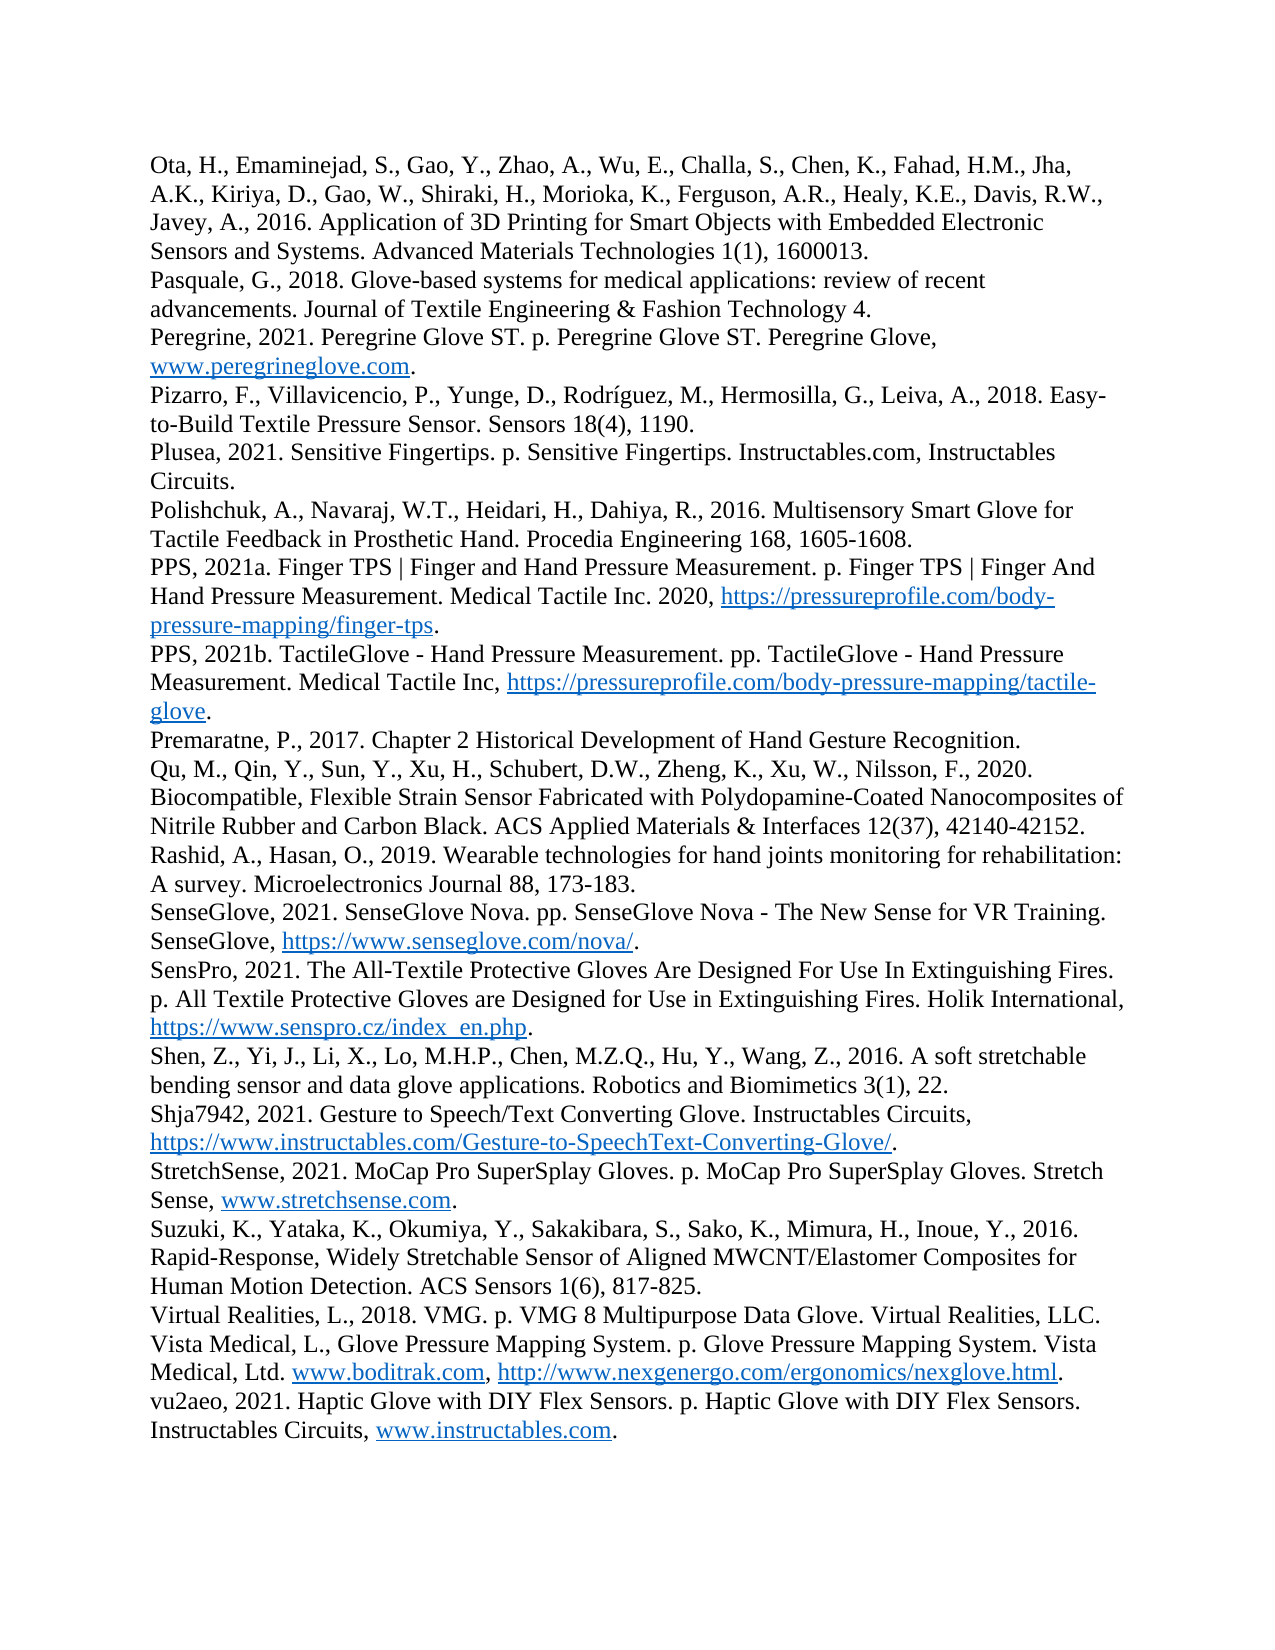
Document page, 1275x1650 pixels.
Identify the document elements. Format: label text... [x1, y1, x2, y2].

text Virtual Realities, L., 2018. VMG. p. VMG 8 Multipurpose Data Glove. Virtual Realities, LLC. [150, 1300, 1125, 1329]
text Shja7942, 2021. Gesture to Speech/Text Converting Glove. Instructables Circuits, https://www.instructables.com/Gesture-to-SpeechText-Converting-Glove/. [150, 1099, 1125, 1156]
text Peregrine, 2021. Peregrine Glove ST. p. Peregrine Glove ST. Peregrine Glove, www.peregrineglove.com. [150, 322, 1125, 380]
text PPS, 2021b. TactileGlove - Hand Pressure Measurement. pp. TactileGlove - Hand Pressure Measurement. Medical Tactile Inc, https://pressureprofile.com/body-pressure-mapping/tactile-glove. [150, 639, 1125, 725]
text Qu, M., Qin, Y., Sun, Y., Xu, H., Schubert, D.W., Zheng, K., Xu, W., Nilsson, F., 2020. Biocompatible, Flexible Strain Sensor Fabricated with Polydopamine-Coated Nanocomposites of Nitrile Rubber and Carbon Black. ACS Applied Materials & Interfaces 12(37), 42140-42152. [150, 754, 1125, 840]
text Rashid, A., Hasan, O., 2019. Wearable technologies for hand joints monitoring for rehabilitation: A survey. Microelectronics Journal 88, 173-183. [150, 840, 1125, 897]
text StretchSense, 2021. MoCap Pro SuperSplay Gloves. p. MoCap Pro SuperSplay Gloves. Stretch Sense, www.stretchsense.com. [150, 1156, 1125, 1214]
text Suzuki, K., Yataka, K., Okumiya, Y., Sakakibara, S., Sako, K., Mimura, H., Inoue, Y., 2016. Rapid-Response, Widely Stretchable Sensor of Aligned MWCNT/Elastomer Composites for Human Motion Detection. ACS Sensors 1(6), 817-825. [150, 1214, 1125, 1300]
text PPS, 2021a. Finger TPS | Finger and Hand Pressure Measurement. p. Finger TPS | Finger And Hand Pressure Measurement. Medical Tactile Inc. 2020, https://pressureprofile.com/body-pressure-mapping/finger-tps. [150, 552, 1125, 639]
text Shen, Z., Yi, J., Li, X., Lo, M.H.P., Chen, M.Z.Q., Hu, Y., Wang, Z., 2016. A soft stretchable bending sensor and data glove applications. Robotics and Biomimetics 3(1), 22. [150, 1041, 1125, 1099]
text Pizarro, F., Villavicencio, P., Yunge, D., Rodríguez, M., Hermosilla, G., Leiva, A., 2018. Easy-to-Build Textile Pressure Sensor. Sensors 18(4), 1190. [150, 380, 1125, 437]
text Plusea, 2021. Sensitive Fingertips. p. Sensitive Fingertips. Instructables.com, Instructables Circuits. [150, 437, 1125, 495]
text Polishchuk, A., Navaraj, W.T., Heidari, H., Dahiya, R., 2016. Multisensory Smart Glove for Tactile Feedback in Prosthetic Hand. Procedia Engineering 168, 1605-1608. [150, 495, 1125, 552]
text SensPro, 2021. The All-Textile Protective Gloves Are Designed For Use In Extinguishing Fires. p. All Textile Protective Gloves are Designed for Use in Extinguishing Fires. Holik International, https://www.senspro.cz/index_en.php. [150, 955, 1125, 1041]
text Vista Medical, L., Glove Pressure Mapping System. p. Glove Pressure Mapping System. Vista Medical, Ltd. www.boditrak.com, http://www.nexgenergo.com/ergonomics/nexglove.html. [150, 1329, 1125, 1386]
text Premaratne, P., 2017. Chapter 2 Historical Development of Hand Gesture Recognition. [150, 725, 1125, 754]
text Ota, H., Emaminejad, S., Gao, Y., Zhao, A., Wu, E., Challa, S., Chen, K., Fahad, H.M., Jha, A.K., Kiriya, D., Gao, W., Shiraki, H., Morioka, K., Ferguson, A.R., Healy, K.E., Davis, R.W., Javey, A., 2016. Application of 3D Printing for Smart Objects with Embedded Electronic Sensors and Systems. Advanced Materials Technologies 1(1), 1600013. [150, 150, 1125, 265]
text Pasquale, G., 2018. Glove-based systems for medical applications: review of recent advancements. Journal of Textile Engineering & Fashion Technology 4. [150, 265, 1125, 322]
text vu2aeo, 2021. Haptic Glove with DIY Flex Sensors. p. Haptic Glove with DIY Flex Sensors. Instructables Circuits, www.instructables.com. [150, 1386, 1125, 1444]
text SenseGlove, 2021. SenseGlove Nova. pp. SenseGlove Nova - The New Sense for VR Training. SenseGlove, https://www.senseglove.com/nova/. [150, 897, 1125, 955]
